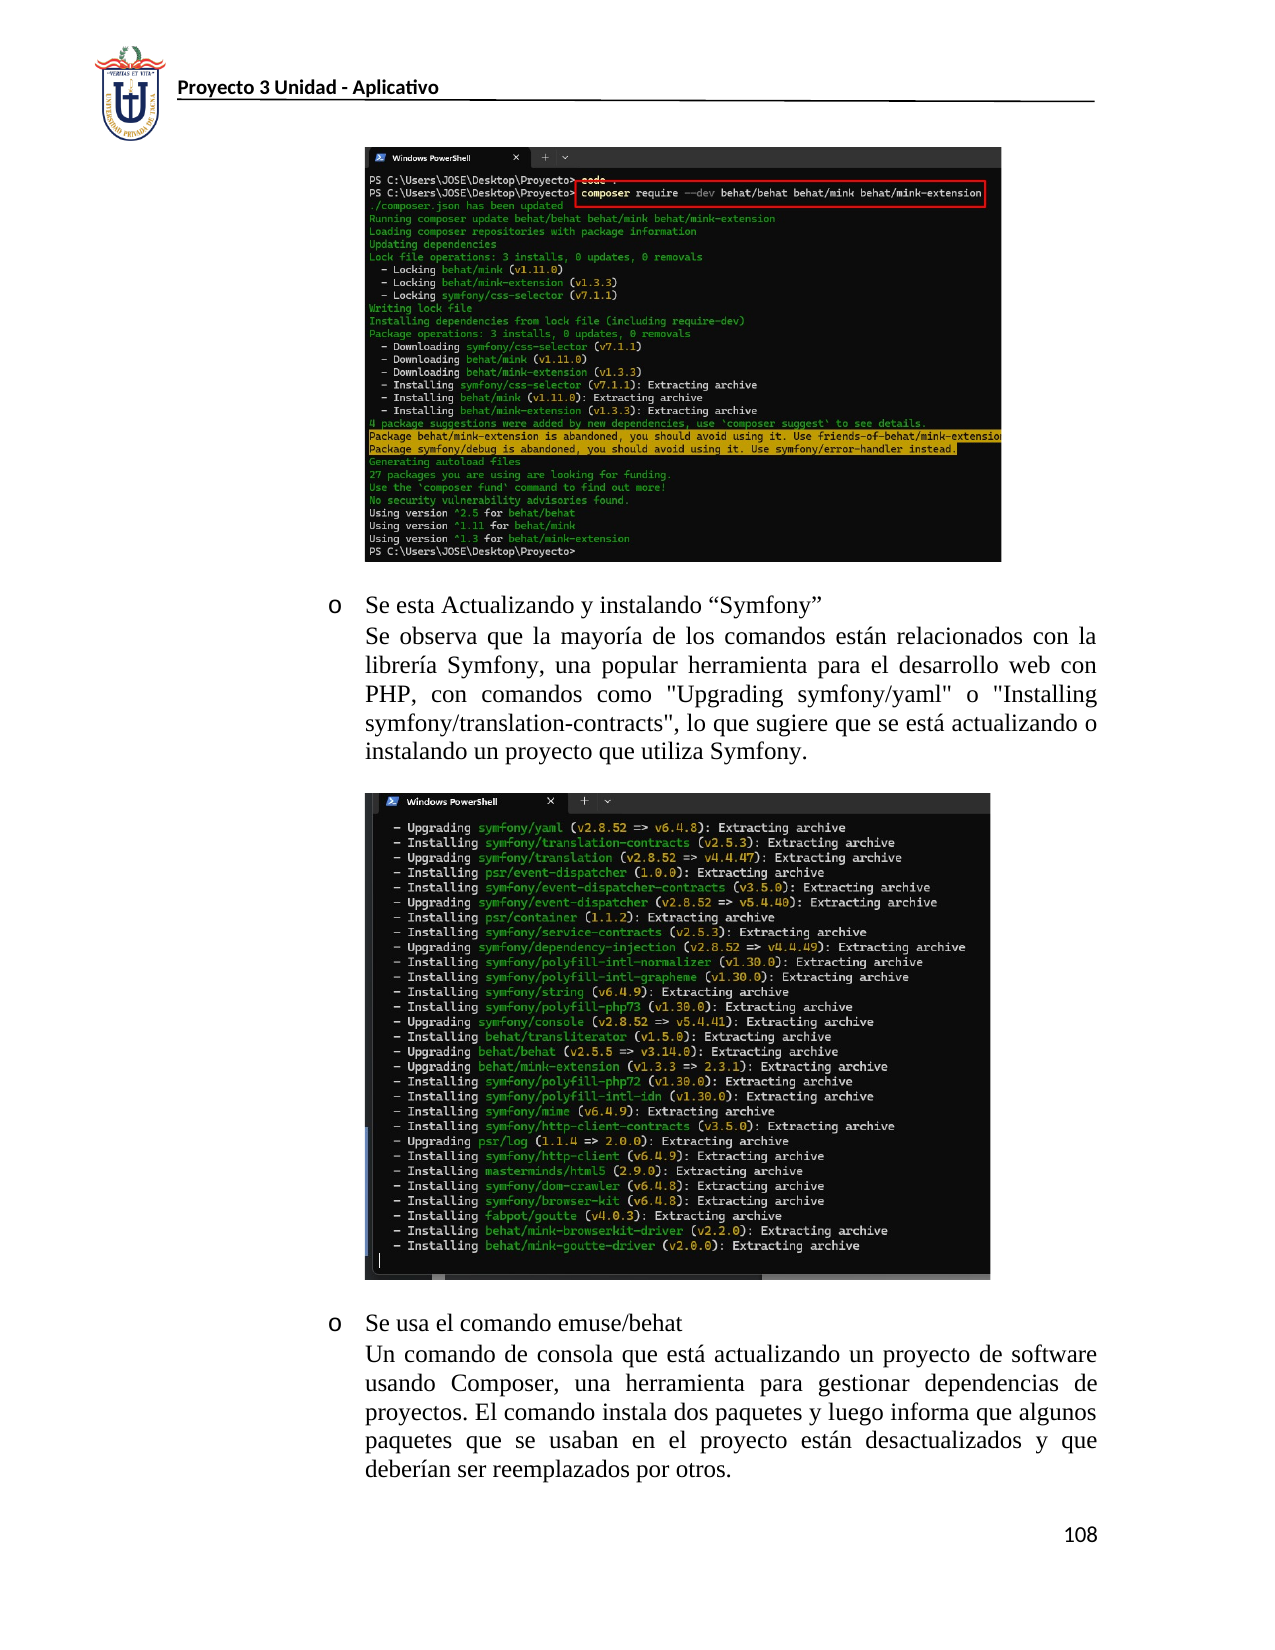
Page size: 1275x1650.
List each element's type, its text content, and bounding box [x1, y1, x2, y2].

picture [94, 45, 166, 141]
list Se esta Actualizando y instalando “Symfony” [327, 591, 1098, 621]
picture [364, 793, 991, 1280]
list Se usa el comando emuse/behat [327, 1308, 1098, 1339]
list Un comando de consola que está actualizando un proyecto de software usando Composer, una herramienta para gestionar dependencias de proyectos. El comando instala dos paquetes y luego informa que algunos paquetes que se usaban en el proyecto están desactualizados y que deberían ser reemplazados por otros. [365, 1339, 1098, 1483]
list Se observa que la mayoría de los comandos están relacionados con la librería Symfony, una popular herramienta para el desarrollo web con PHP, con comandos como "Upgrading symfony/yaml" o "Installing symfony/translation-contracts", lo que sugiere que se está actualizando o instalando un proyecto que utiliza Symfony. [365, 621, 1098, 765]
picture [364, 147, 1002, 562]
